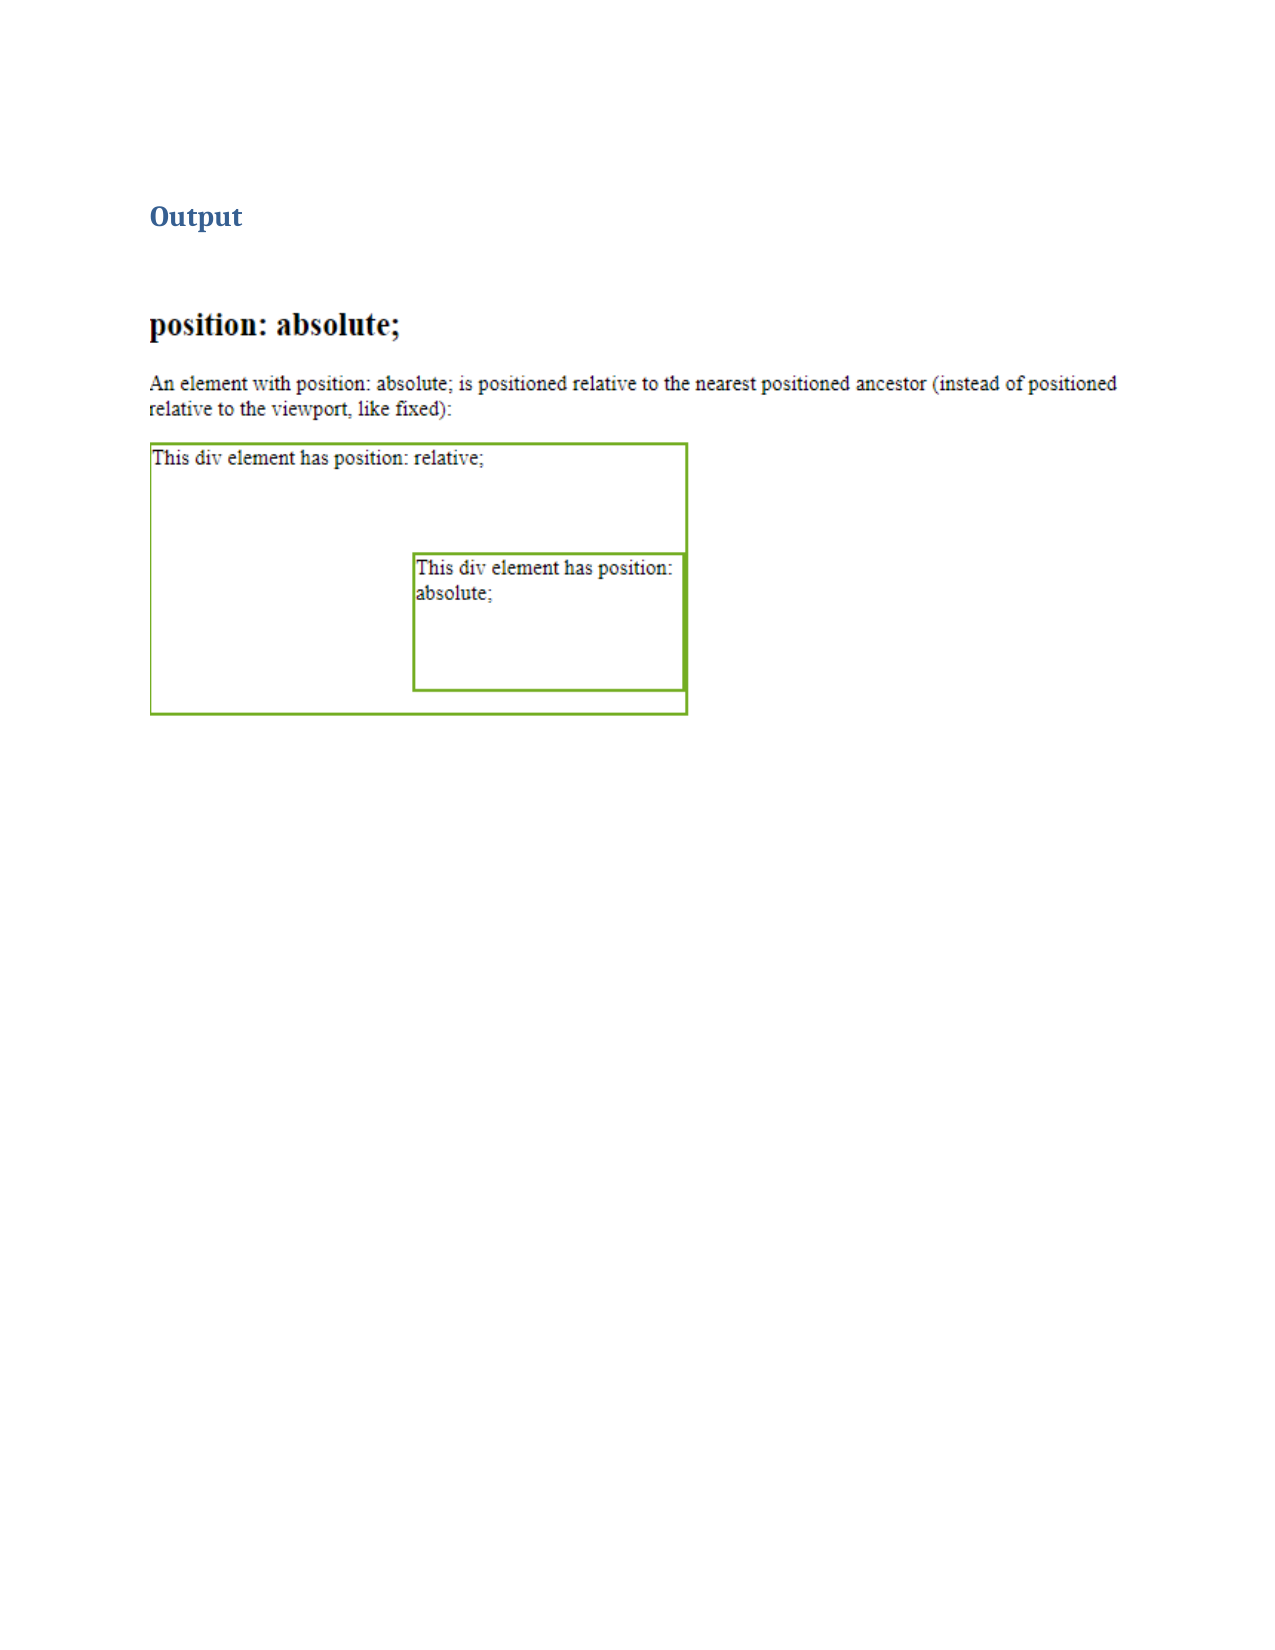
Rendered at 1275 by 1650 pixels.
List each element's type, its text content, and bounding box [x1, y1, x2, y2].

subtitle Output [150, 200, 1125, 233]
picture [150, 291, 1125, 759]
